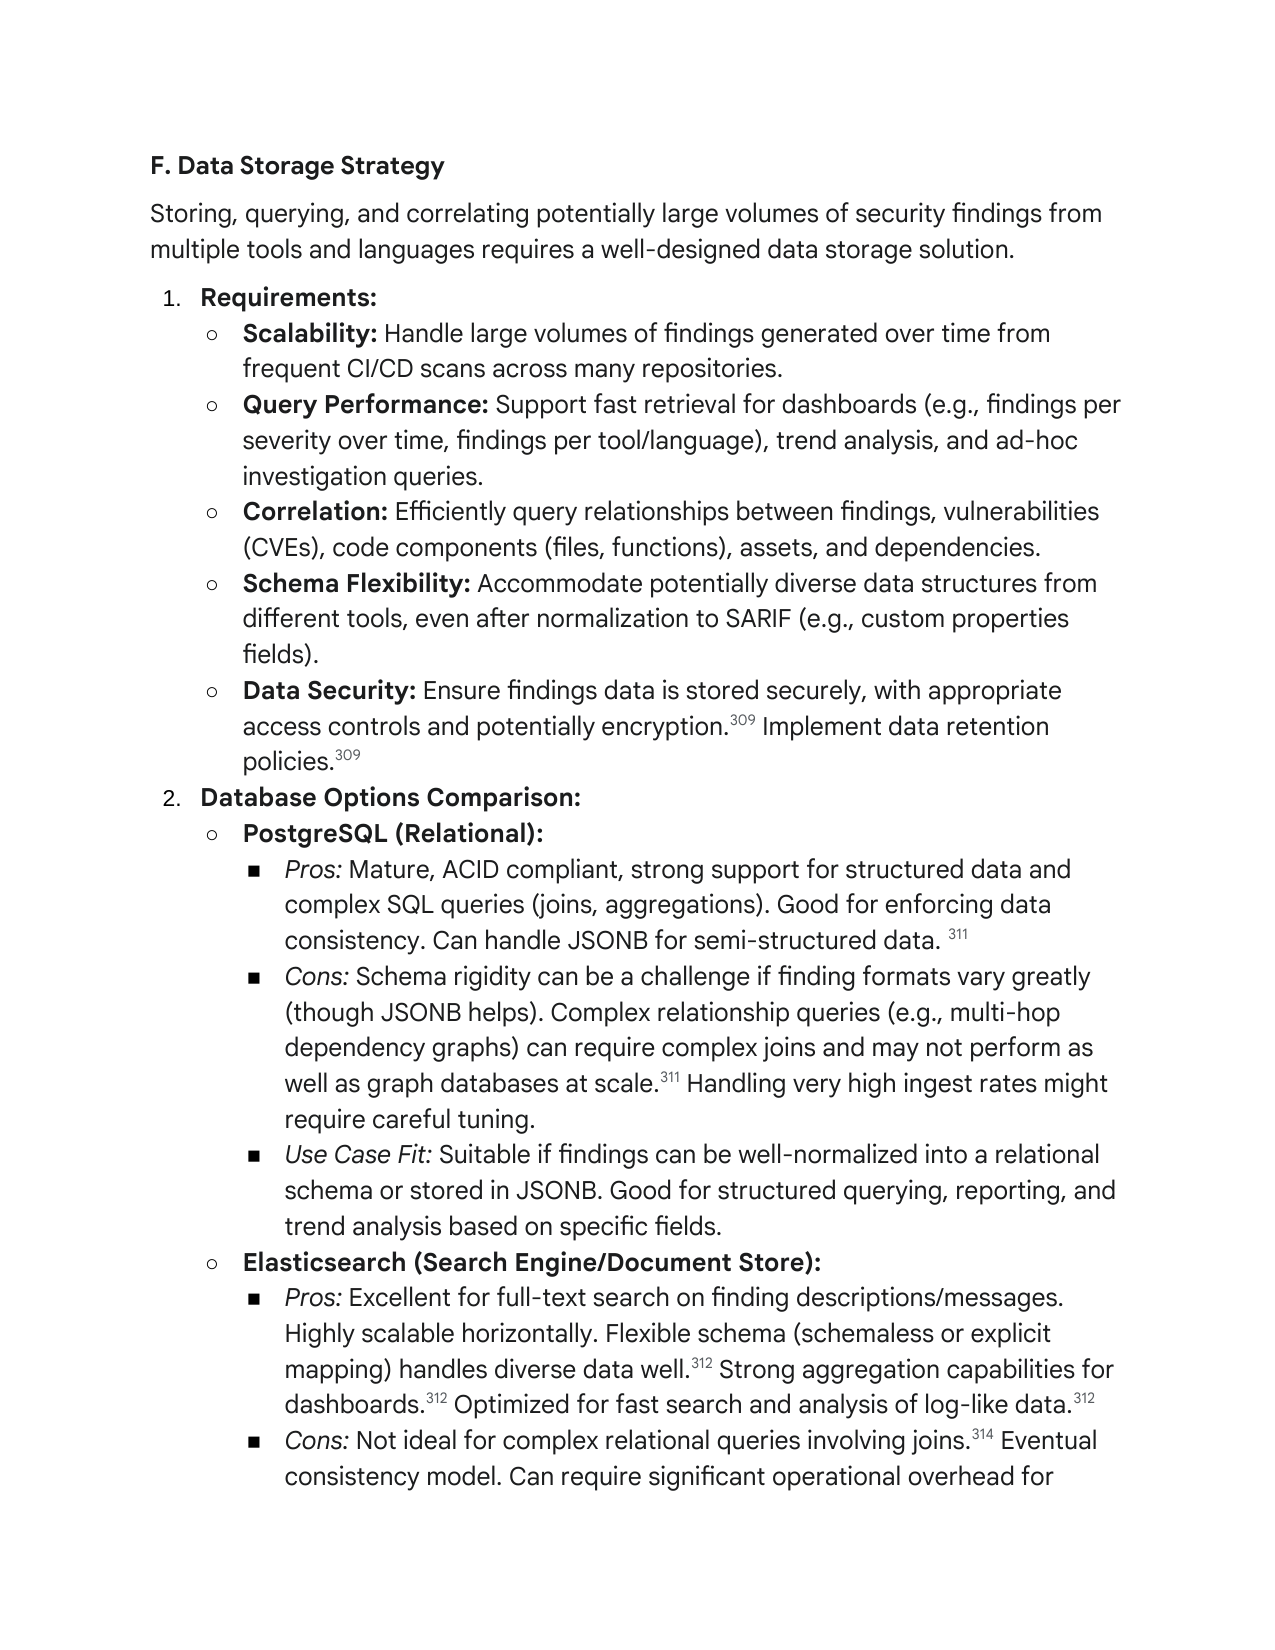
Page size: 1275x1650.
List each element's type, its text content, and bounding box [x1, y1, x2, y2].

list PostgreSQL (Relational): [205, 818, 1125, 849]
list Query Performance: Support fast retrieval for dashboards (e.g., findings per severity over time, findings per tool/language), trend analysis, and ad-hoc investigation queries. [205, 389, 1125, 492]
list Correlation: Efficiently query relationships between findings, vulnerabilities (CVEs), code components (files, functions), assets, and dependencies. [205, 497, 1125, 564]
list Cons: Schema rigidity can be a challenge if finding formats vary greatly (though JSONB helps). Complex relationship queries (e.g., multi-hop dependency graphs) can require complex joins and may not perform as well as graph databases at scale.311 Handling very high ingest rates might require careful tuning. [247, 961, 1125, 1135]
list Use Case Fit: Suitable if findings can be well-normalized into a relational schema or stored in JSONB. Good for structured querying, reporting, and trend analysis based on specific fields. [247, 1140, 1125, 1242]
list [247, 1426, 1125, 1493]
list Schema Flexibility: Accommodate potentially diverse data structures from different tools, even after normalization to SARIF (e.g., custom properties fields). [205, 568, 1125, 671]
text Storing, querying, and correlating potentially large volumes of security findings from multiple tools and languages requires a well-designed data storage solution. [150, 198, 1125, 265]
list Data Security: Ensure findings data is stored securely, with appropriate access controls and potentially encryption.309 Implement data retention policies.309 [205, 675, 1125, 778]
list Requirements: [162, 282, 1125, 313]
list Pros: Excellent for full-text search on finding descriptions/messages. Highly scalable horizontally. Flexible schema (schemaless or explicit mapping) handles diverse data well.312 Strong aggregation capabilities for dashboards.312 Optimized for fast search and analysis of log-like data.312 [247, 1283, 1125, 1421]
subtitle F. Data Storage Strategy [150, 150, 1125, 181]
list Scalability: Handle large volumes of findings generated over time from frequent CI/CD scans across many repositories. [205, 318, 1125, 385]
list Database Options Comparison: [162, 782, 1125, 814]
list Elasticsearch (Search Engine/Document Store): [205, 1247, 1125, 1278]
list Pros: Mature, ACID compliant, strong support for structured data and complex SQL queries (joins, aggregations). Good for enforcing data consistency. Can handle JSONB for semi-structured data. 311 [247, 854, 1125, 957]
